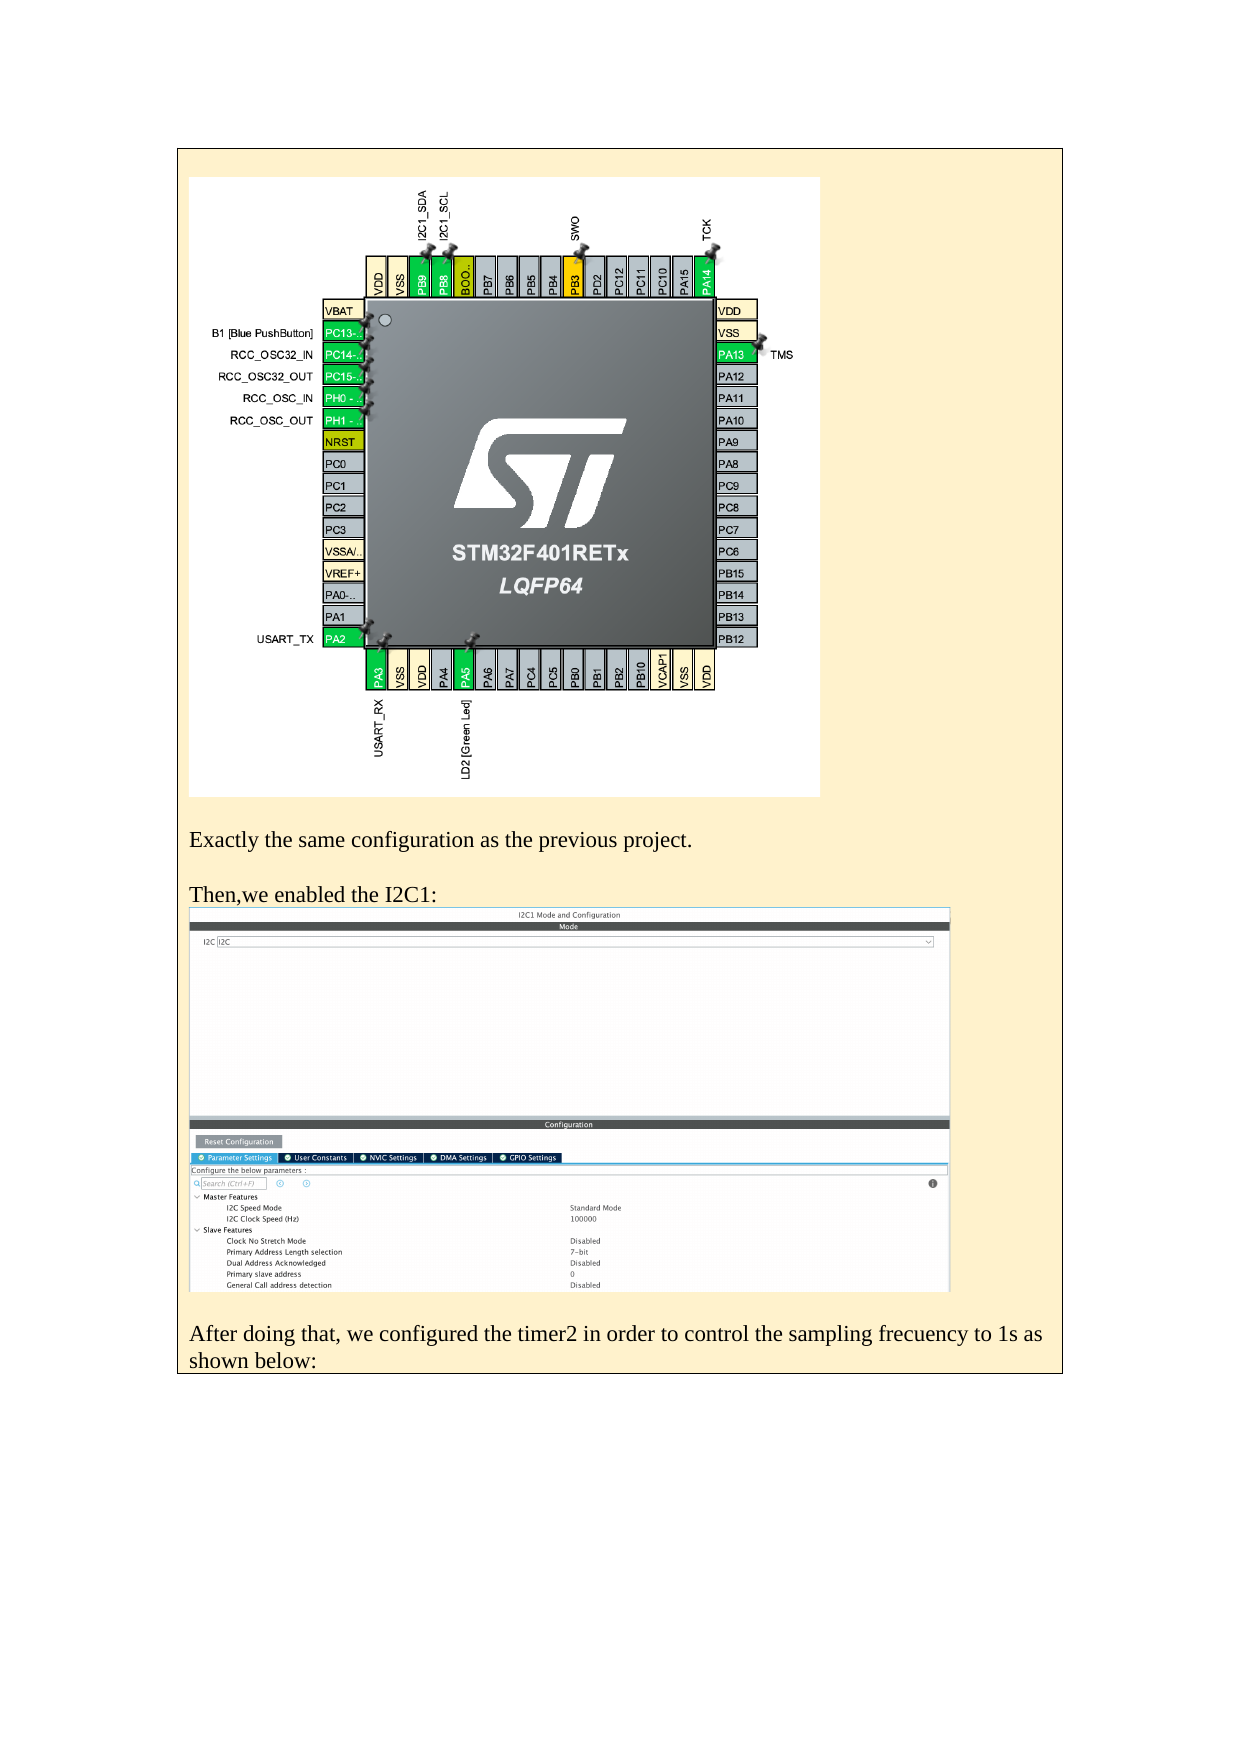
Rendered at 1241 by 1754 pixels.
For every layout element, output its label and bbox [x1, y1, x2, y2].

picture [188, 907, 951, 1292]
table_header [178, 149, 1062, 1373]
picture [188, 177, 821, 797]
